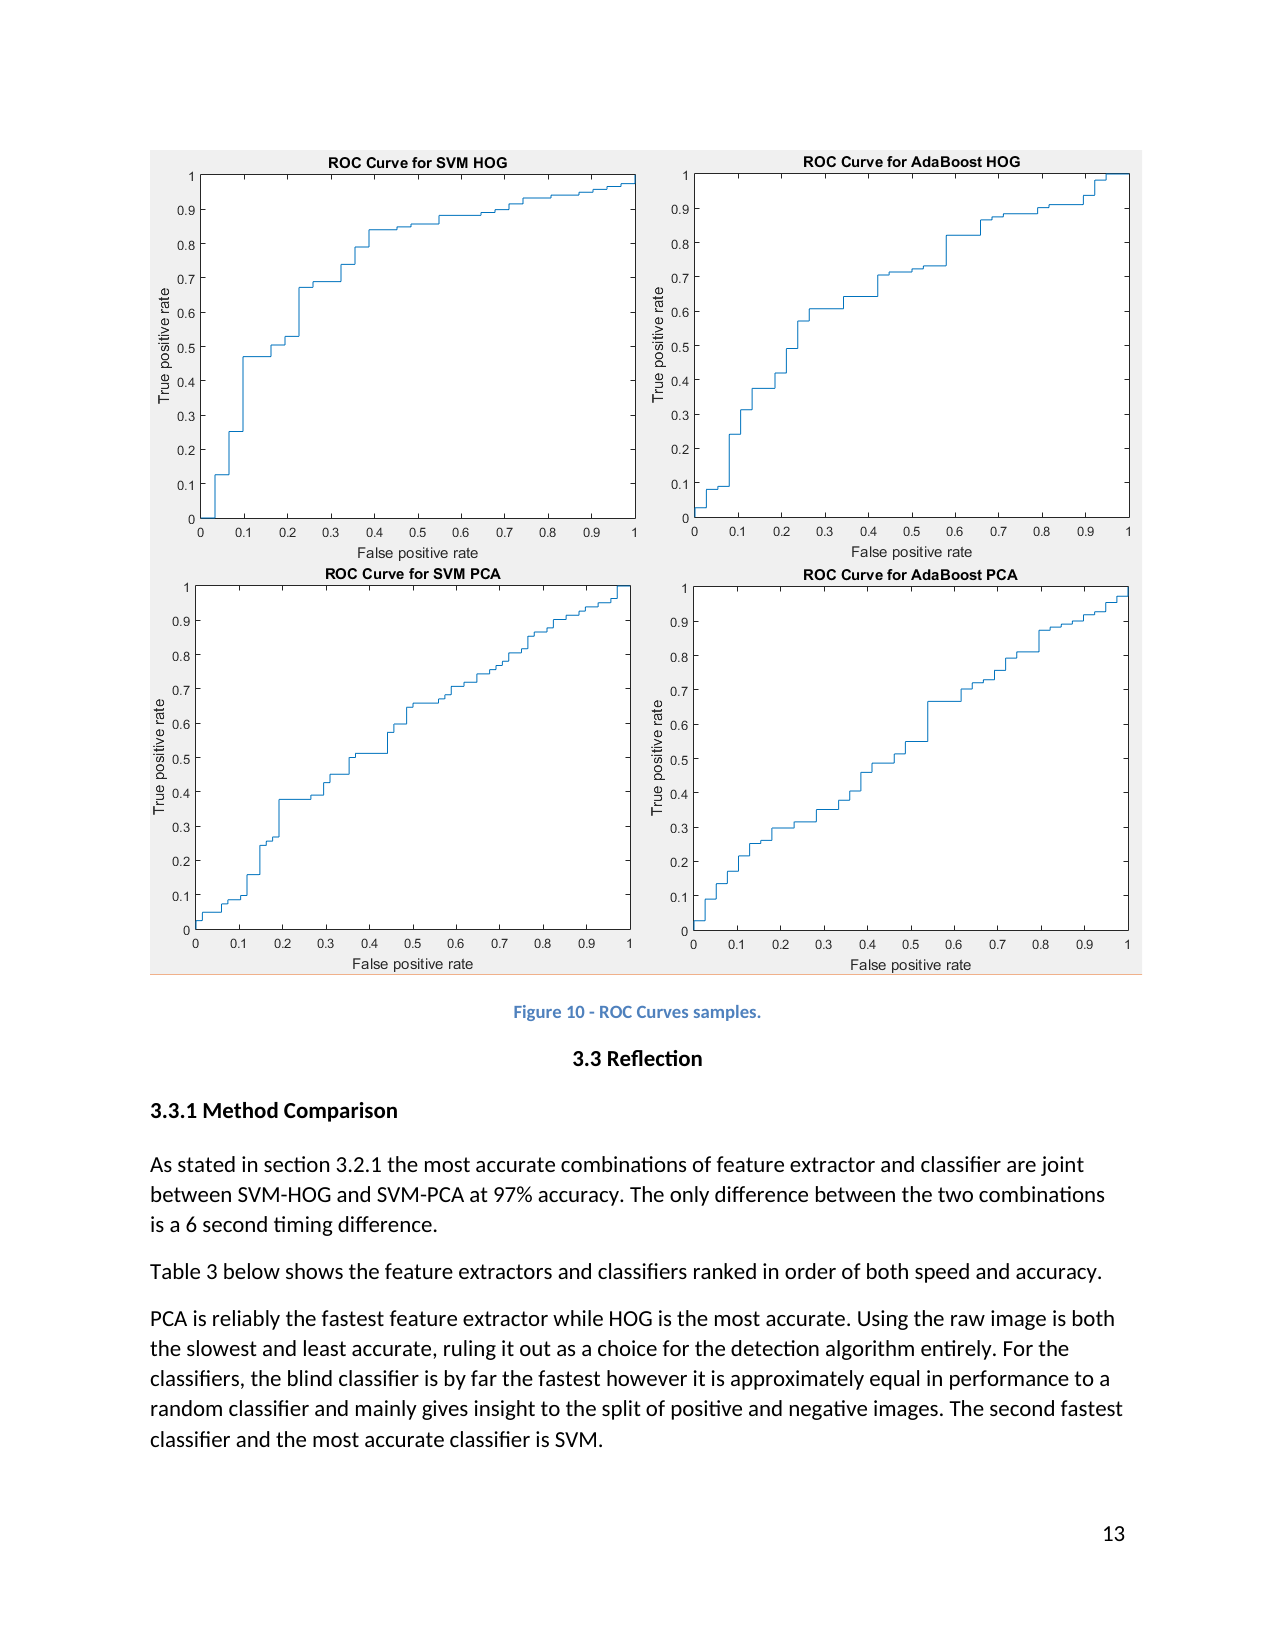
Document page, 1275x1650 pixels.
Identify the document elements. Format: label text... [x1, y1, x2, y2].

text Figure 10 - ROC Curves samples. [150, 1000, 1125, 1023]
picture [150, 150, 1143, 975]
text PCA is reliably the fastest feature extractor while HOG is the most accurate. Using the raw image is both the slowest and least accurate, ruling it out as a choice for the detection algorithm entirely. For the classifiers, the blind classifier is by far the fastest however it is approximately equal in performance to a random classifier and mainly gives insight to the split of positive and negative images. The second fastest classifier and the most accurate classifier is SVM. [150, 1304, 1125, 1453]
text Table 3 below shows the feature extractors and classifiers ranked in order of both speed and accuracy. [150, 1257, 1125, 1285]
text 3.3 Reflection [150, 1044, 1125, 1072]
text 3.3.1 Method Comparison [150, 1097, 1125, 1125]
text As stated in section 3.2.1 the most accurate combinations of feature extractor and classifier are joint between SVM-HOG and SVM-PCA at 97% accuracy. The only difference between the two combinations is a 6 second timing difference. [150, 1150, 1125, 1238]
